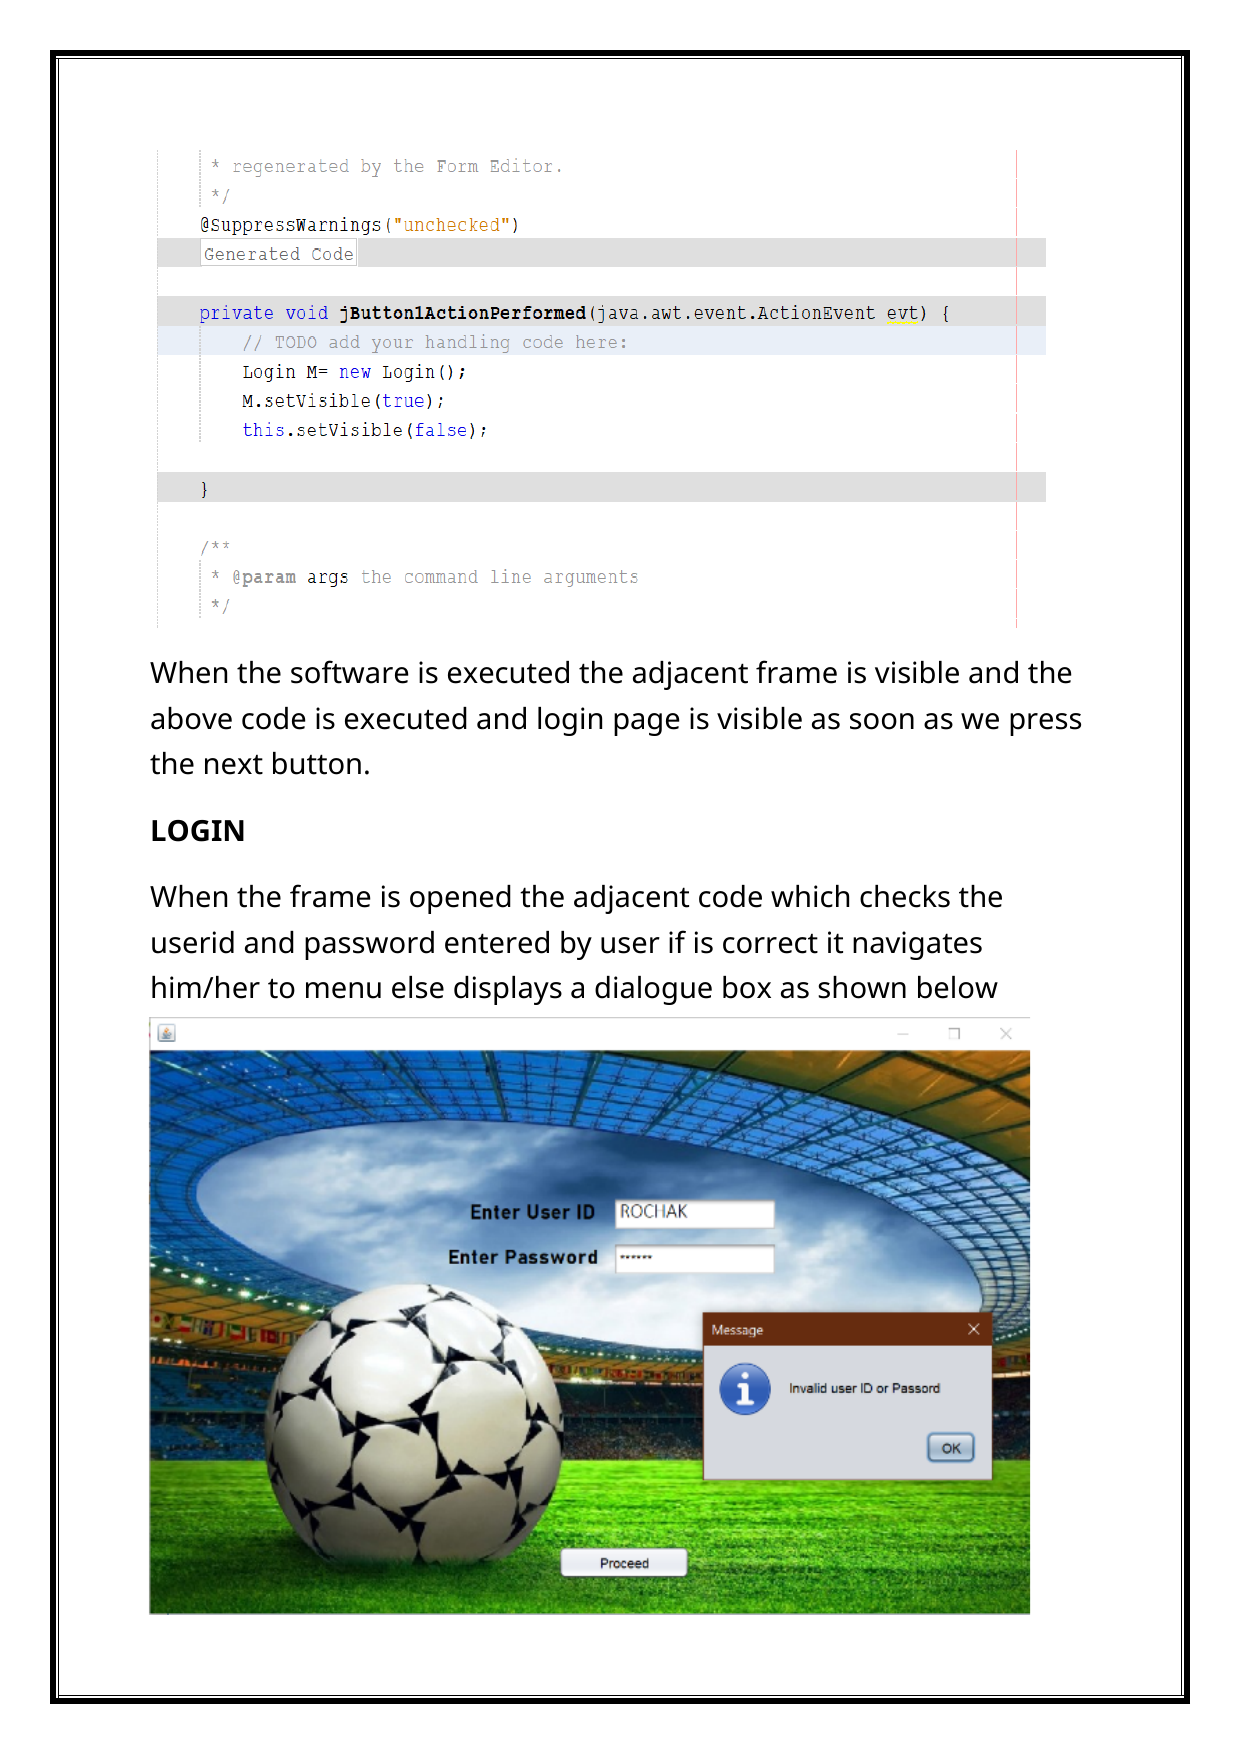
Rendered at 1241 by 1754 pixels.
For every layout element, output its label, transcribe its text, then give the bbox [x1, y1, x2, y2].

text When the frame is opened the adjacent code which checks the userid and password entered by user if is correct it navigates him/her to menu else displays a dialogue box as shown below [150, 877, 1090, 1007]
text When the software is executed the adjacent frame is visible and the above code is executed and login page is visible as soon as we press the next button. [150, 652, 1090, 783]
picture [150, 150, 1046, 628]
text LOGIN [150, 810, 1090, 850]
picture [148, 1017, 1031, 1615]
